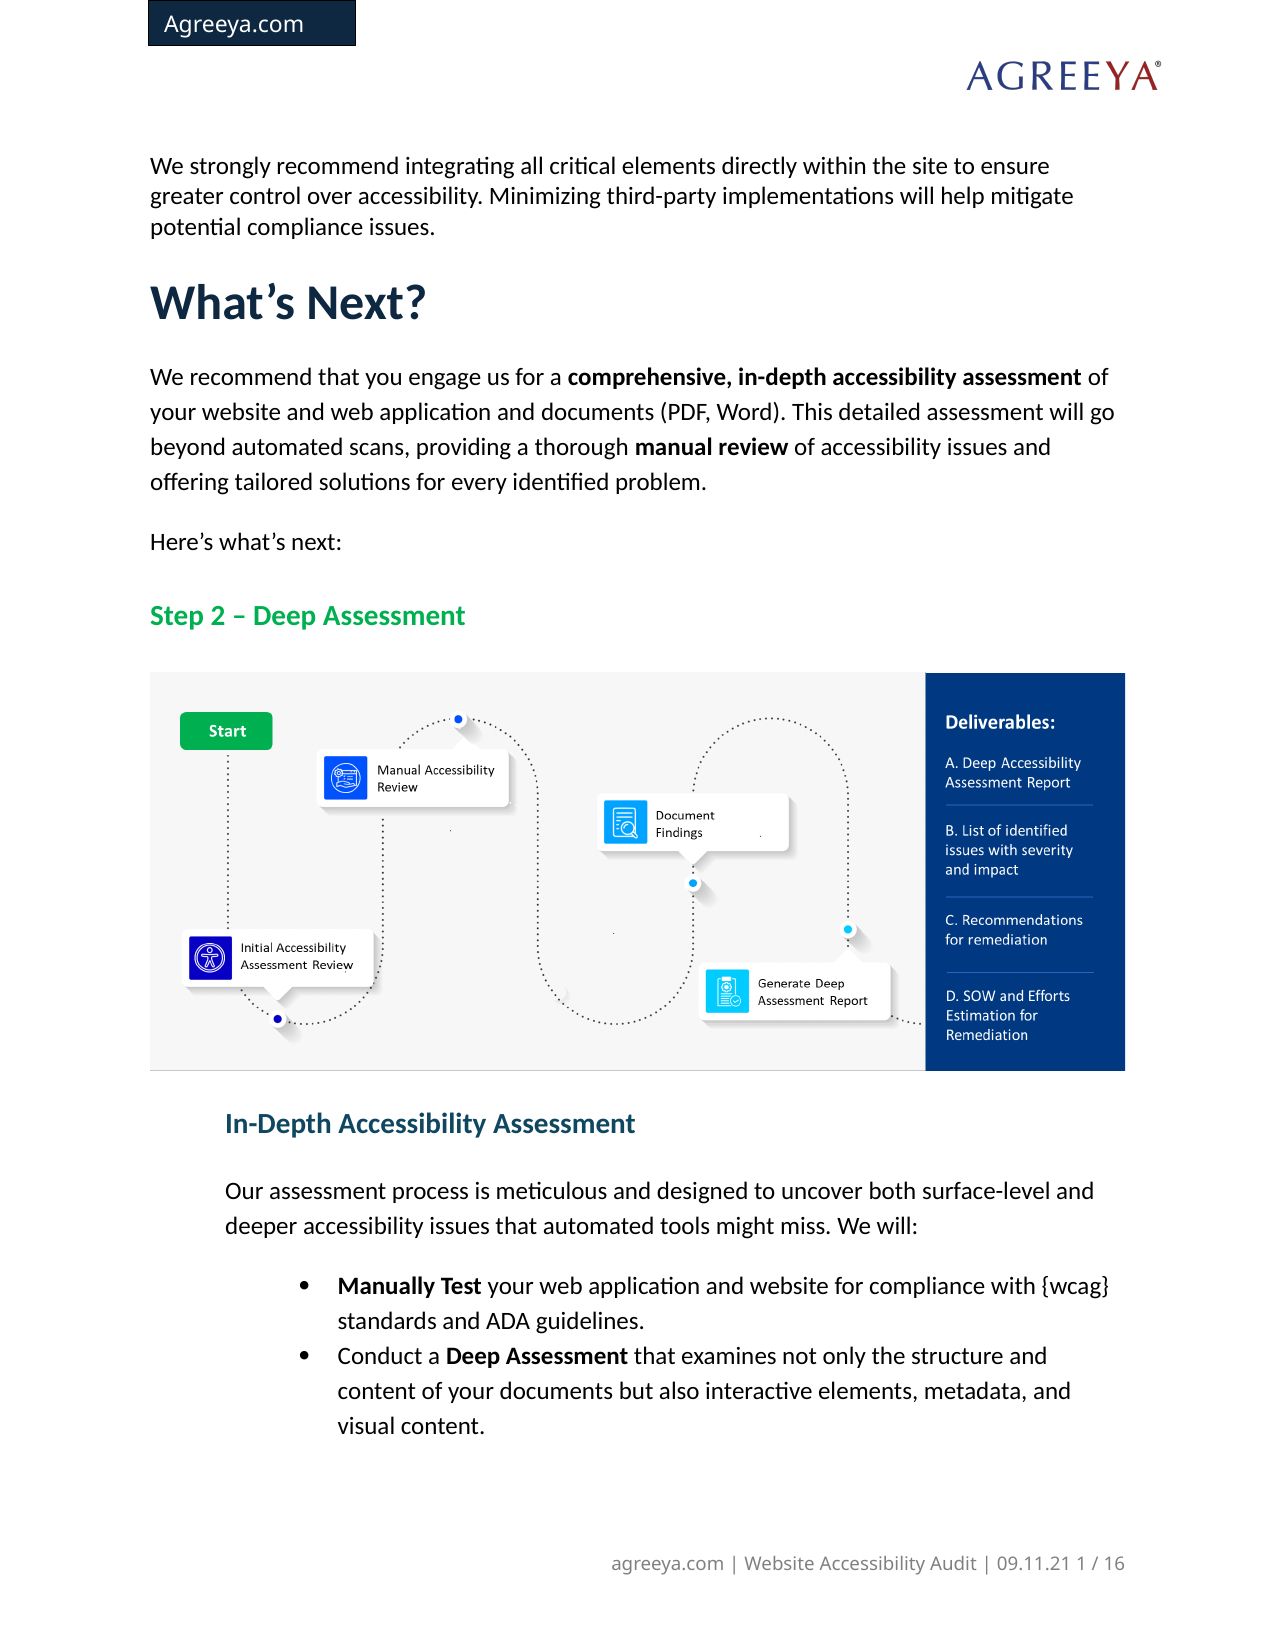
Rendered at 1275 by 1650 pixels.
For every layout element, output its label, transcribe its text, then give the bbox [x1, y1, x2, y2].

text Here’s what’s next: Step 2 – Deep Assessment [150, 526, 1125, 672]
text We strongly recommend integrating all critical elements directly within the site to ensure greater control over accessibility. Minimizing third-party implementations will help mitigate potential compliance issues. [150, 150, 1125, 242]
text We recommend that you engage us for a comprehensive, in-depth accessibility assessment of your website and web application and documents (PDF, Word). This detailed assessment will go beyond automated scans, providing a thorough manual review of accessibility issues and offering tailored solutions for every identified problem. [150, 361, 1125, 496]
text Our assessment process is meticulous and designed to uncover both surface-level and deeper accessibility issues that automated tools might miss. We will: [225, 1175, 1125, 1241]
list Conduct a Deep Assessment that examines not only the structure and content of your documents but also interactive elements, metadata, and visual content. [300, 1340, 1125, 1441]
picture [150, 672, 1125, 1071]
subtitle In-Depth Accessibility Assessment [225, 1105, 1125, 1141]
list Manually Test your web application and website for compliance with {wcag} standards and ADA guidelines. [300, 1270, 1125, 1336]
text What’s Next? [150, 271, 1125, 332]
picture [961, 58, 1165, 92]
